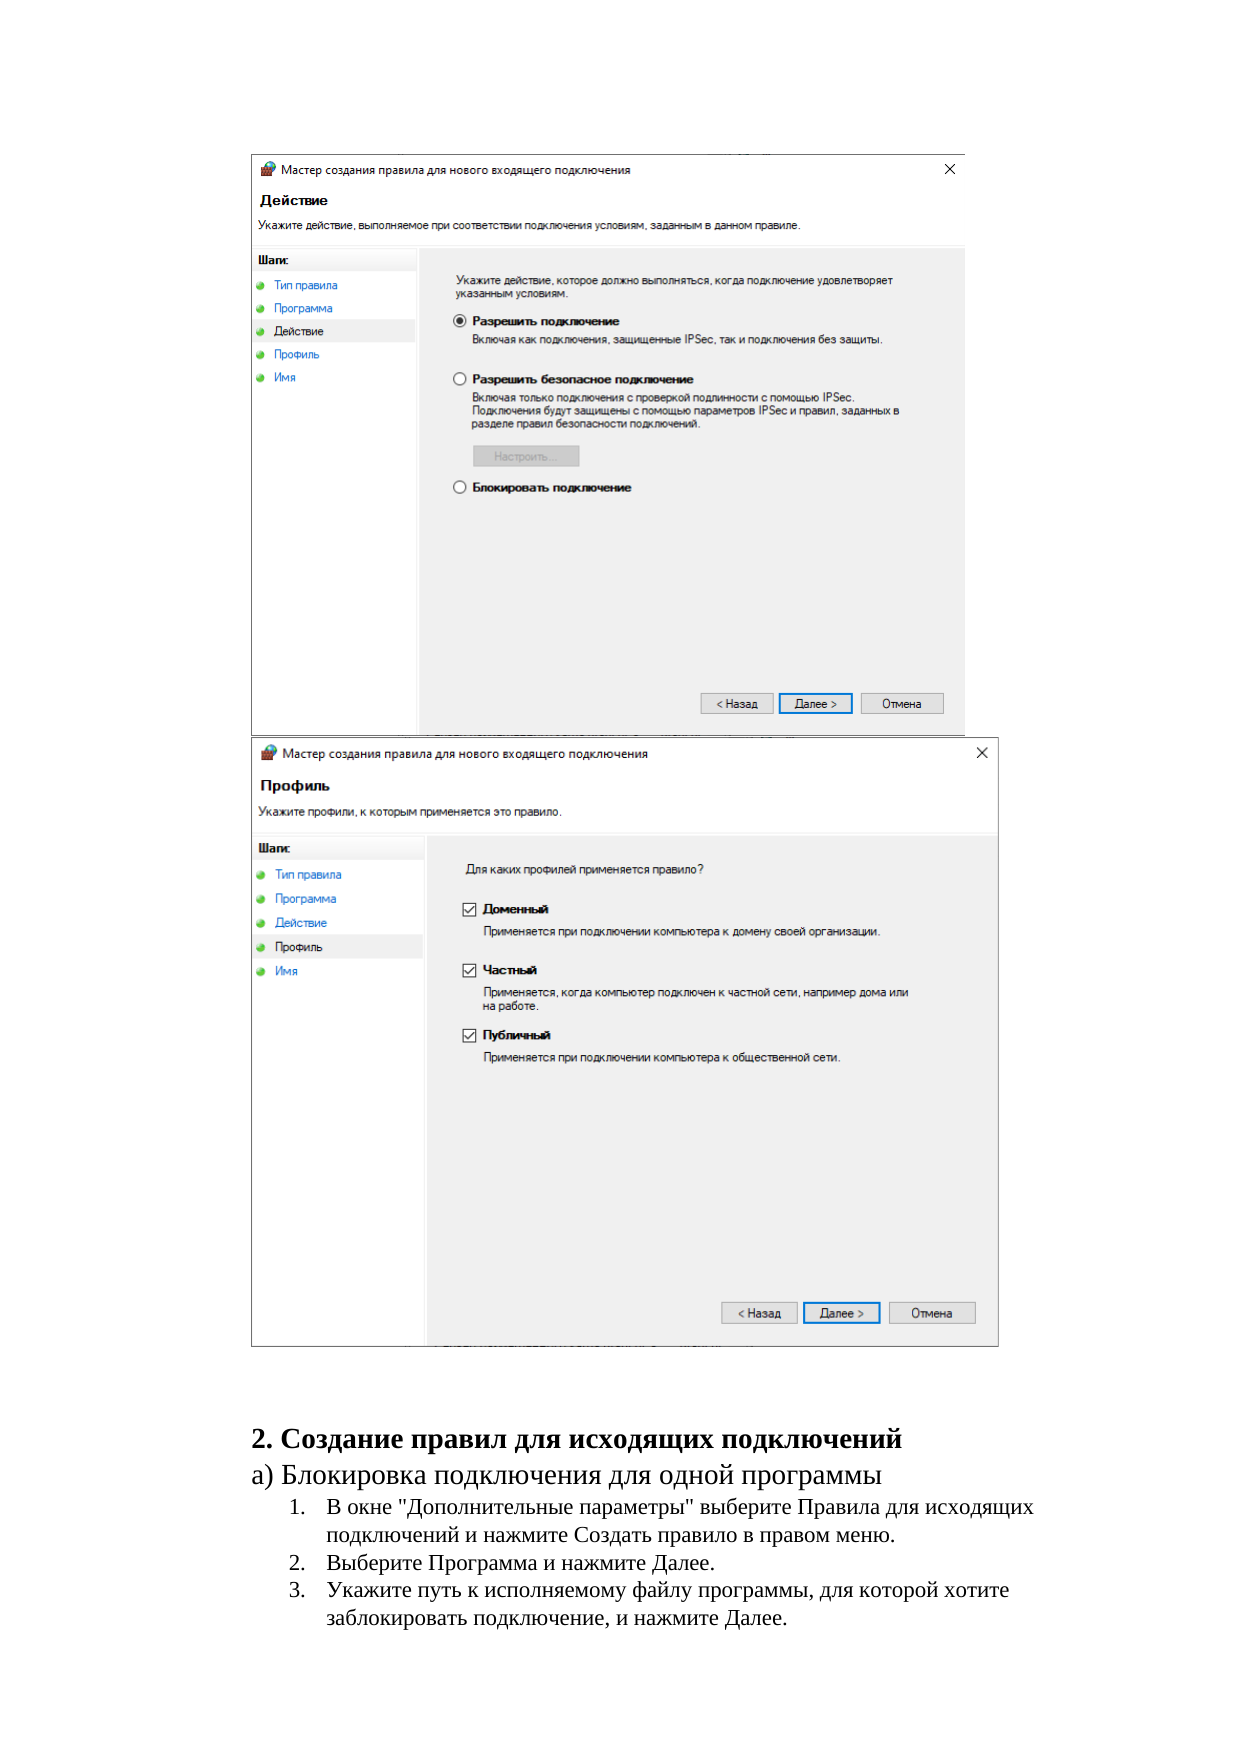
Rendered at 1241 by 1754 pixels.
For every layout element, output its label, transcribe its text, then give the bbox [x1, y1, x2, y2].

picture [251, 154, 965, 736]
text а) Блокировка подключения для одной программы [177, 1457, 1152, 1491]
list Выберите Программа и нажмите Далее. [288, 1549, 1152, 1575]
list В окне "Дополнительные параметры" выберите Правила для исходящих подключений и нажмите Создать правило в правом меню. [288, 1493, 1152, 1547]
text 2. Создание правил для исходящих подключений [177, 1421, 1152, 1455]
list Укажите путь к исполняемому файлу программы, для которой хотите заблокировать подключение, и нажмите Далее. [288, 1576, 1152, 1630]
picture [251, 737, 999, 1347]
